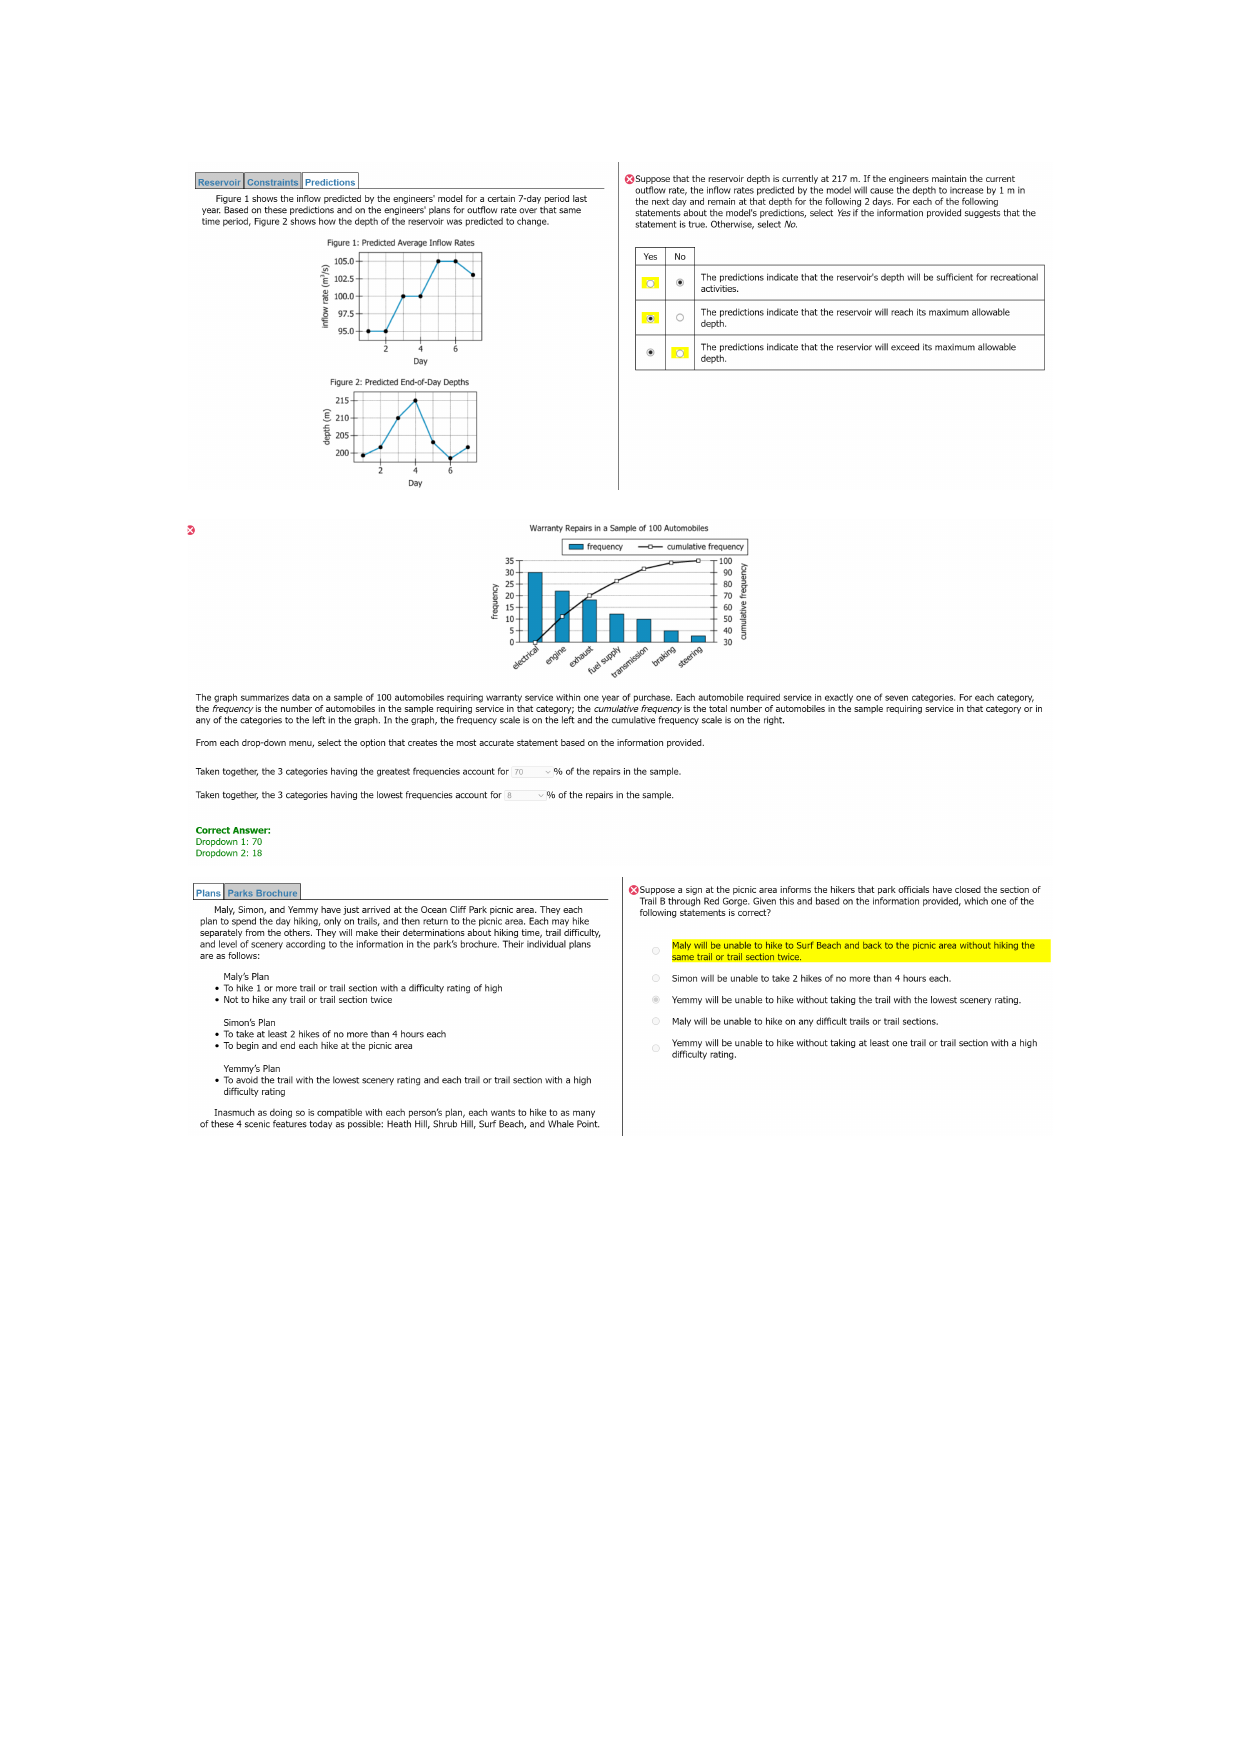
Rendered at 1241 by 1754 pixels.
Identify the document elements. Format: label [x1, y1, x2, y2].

picture [187, 877, 1053, 1136]
picture [187, 519, 1053, 866]
picture [187, 162, 1053, 490]
